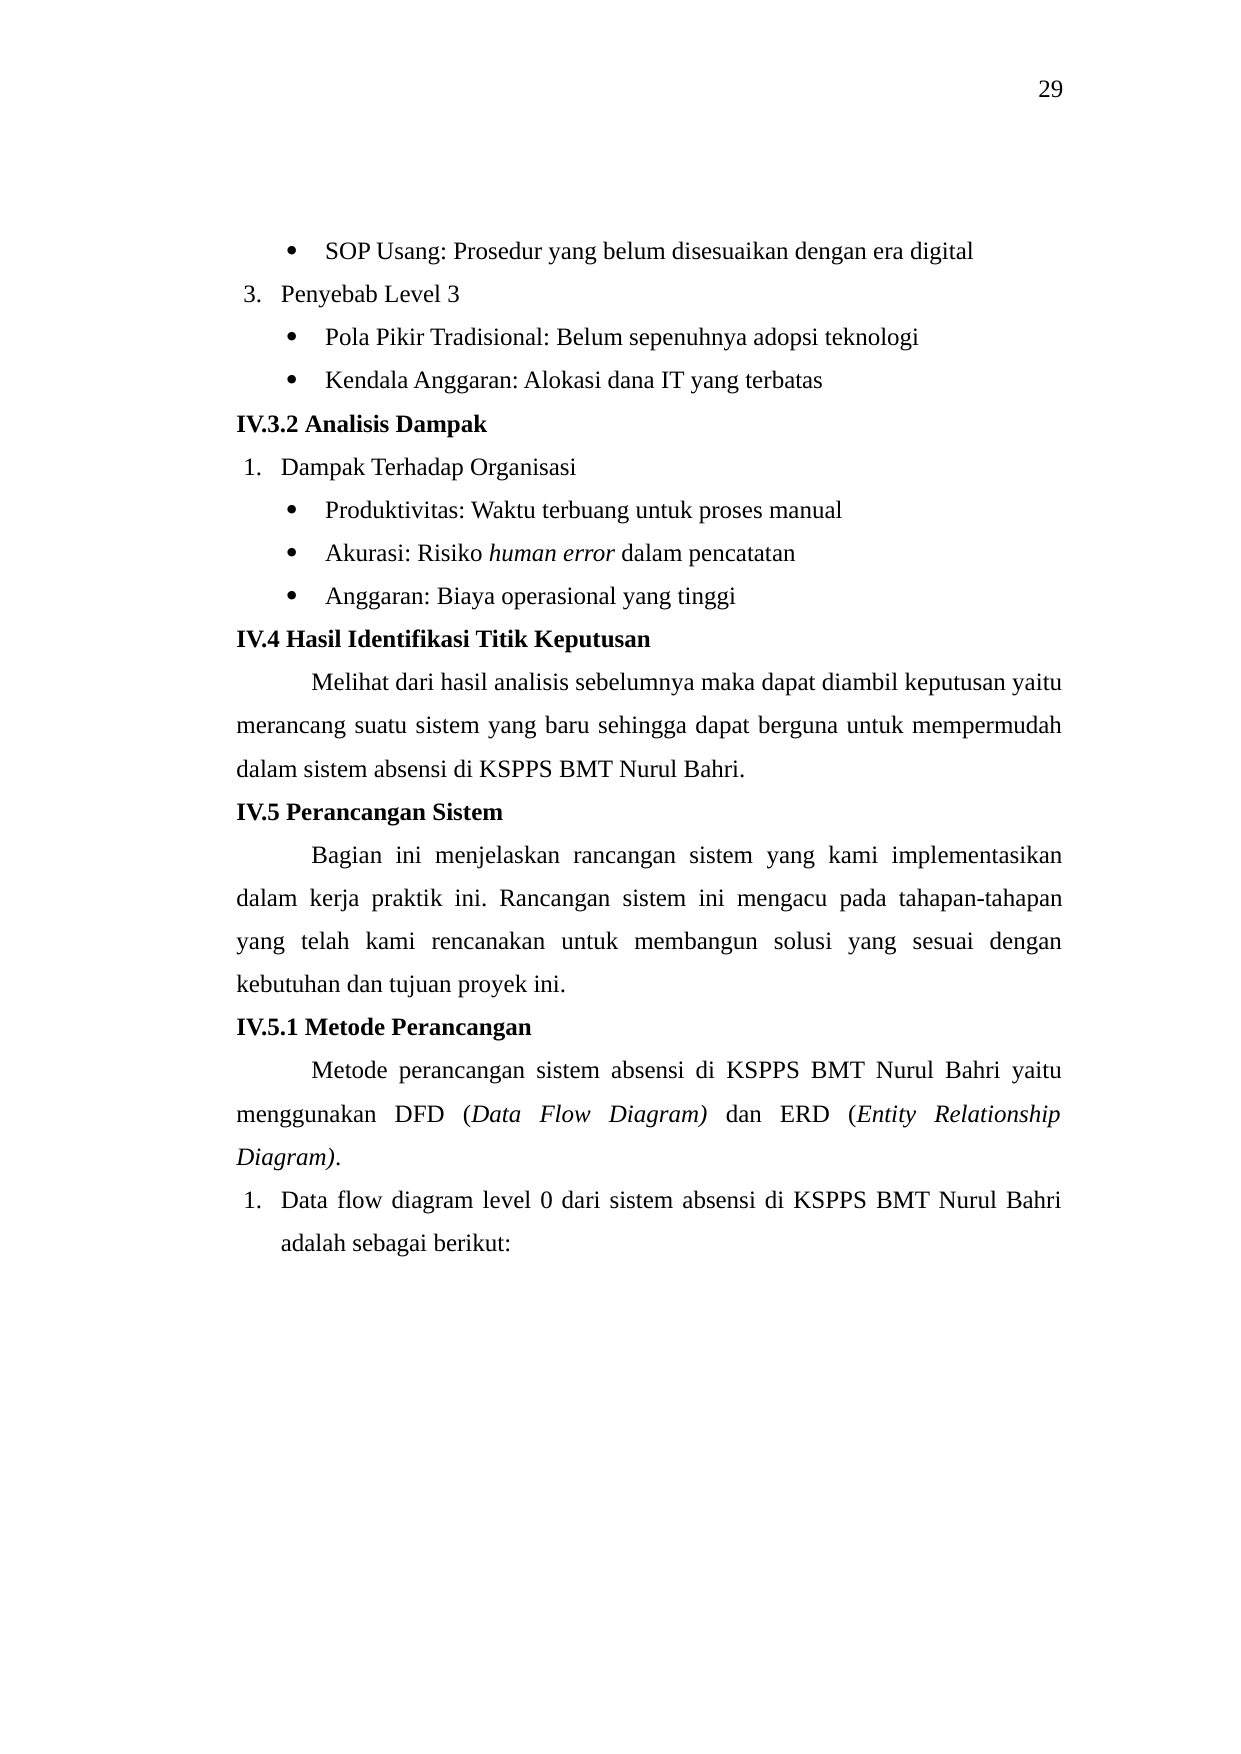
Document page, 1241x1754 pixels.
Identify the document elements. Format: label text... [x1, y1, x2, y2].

list SOP Usang: Prosedur yang belum disesuaikan dengan era digital [287, 236, 1063, 265]
list Data flow diagram level 0 dari sistem absensi di KSPPS BMT Nurul Bahri adalah sebagai berikut: [243, 1185, 1063, 1257]
list Pola Pikir Tradisional: Belum sepenuhnya adopsi teknologi [287, 322, 1063, 351]
list Dampak Terhadap Organisasi [243, 452, 1063, 481]
text Metode Perancangan [236, 1012, 1063, 1041]
text Hasil Identifikasi Titik Keputusan [236, 624, 1063, 653]
list Akurasi: Risiko human error dalam pencatatan [287, 538, 1063, 567]
list Produktivitas: Waktu terbuang untuk proses manual [287, 495, 1063, 524]
list Anggaran: Biaya operasional yang tinggi [287, 581, 1063, 610]
list Penyebab Level 3 [243, 279, 1063, 308]
text Metode perancangan sistem absensi di KSPPS BMT Nurul Bahri yaitu menggunakan DFD (Data Flow Diagram) dan ERD (Entity Relationship Diagram). [236, 1056, 1063, 1171]
text Perancangan Sistem [236, 797, 1063, 826]
list Kendala Anggaran: Alokasi dana IT yang terbatas [287, 366, 1063, 394]
text Melihat dari hasil analisis sebelumnya maka dapat diambil keputusan yaitu merancang suatu sistem yang baru sehingga dapat berguna untuk mempermudah dalam sistem absensi di KSPPS BMT Nurul Bahri. [236, 667, 1063, 782]
text Analisis Dampak [236, 409, 1063, 437]
text Bagian ini menjelaskan rancangan sistem yang kami implementasikan dalam kerja praktik ini. Rancangan sistem ini mengacu pada tahapan-tahapan yang telah kami rencanakan untuk membangun solusi yang sesuai dengan kebutuhan dan tujuan proyek ini. [236, 840, 1063, 998]
